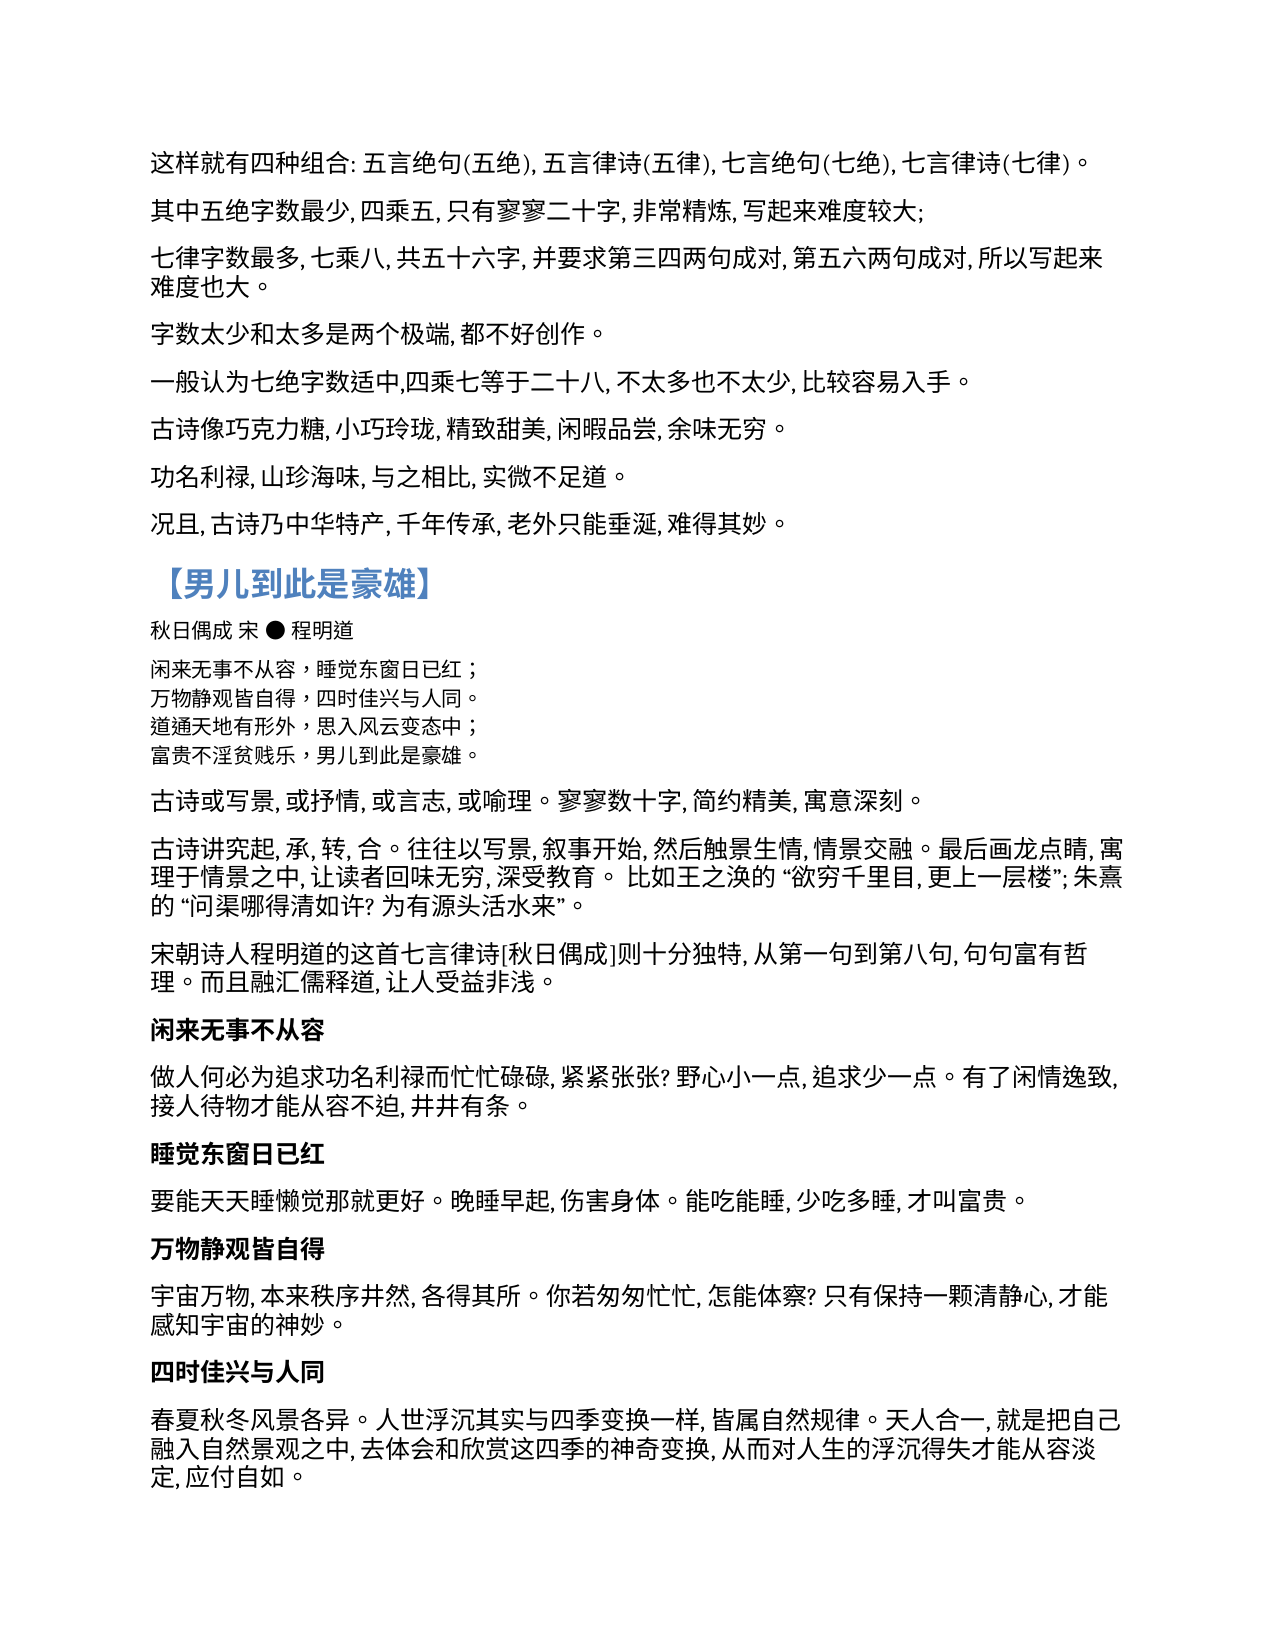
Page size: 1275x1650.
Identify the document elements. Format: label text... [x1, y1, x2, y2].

text 宇宙万物, 本来秩序井然, 各得其所。你若匆匆忙忙, 怎能体察? 只有保持一颗清静心, 才能感知宇宙的神妙。 [150, 1283, 1125, 1341]
text 要能天天睡懒觉那就更好。晚睡早起, 伤害身体。能吃能睡, 少吃多睡, 才叫富贵。 [150, 1188, 1125, 1217]
text 况且, 古诗乃中华特产, 千年传承, 老外只能垂涎, 难得其妙。 [150, 511, 1125, 540]
text 万物静观皆自得 [150, 1236, 1125, 1264]
text 宋朝诗人程明道的这首七言律诗[秋日偶成]则十分独特, 从第一句到第八句, 句句富有哲理。而且融汇儒释道, 让人受益非浅。 [150, 941, 1125, 998]
text 功名利禄, 山珍海味, 与之相比, 实微不足道。 [150, 464, 1125, 492]
text 古诗讲究起, 承, 转, 合。往往以写景, 叙事开始, 然后触景生情, 情景交融。最后画龙点睛, 寓理于情景之中, 让读者回味无穷, 深受教育。 比如王之涣的 “欲穷千里目, 更上一层楼”; 朱熹的 “问渠哪得清如许? 为有源头活水来”。 [150, 836, 1125, 922]
text 闲来无事不从容，睡觉东窗日已红； 万物静观皆自得，四时佳兴与人同。 道通天地有形外，思入风云变态中； 富贵不淫贫贱乐，男儿到此是豪雄。 [150, 656, 1125, 769]
text 睡觉东窗日已红 [150, 1141, 1125, 1169]
text 闲来无事不从容 [150, 1017, 1125, 1046]
text 古诗或写景, 或抒情, 或言志, 或喻理。寥寥数十字, 简约精美, 寓意深刻。 [150, 788, 1125, 817]
text 一般认为七绝字数适中,四乘七等于二十八, 不太多也不太少, 比较容易入手。 [150, 369, 1125, 397]
text 春夏秋冬风景各异。人世浮沉其实与四季变换一样, 皆属自然规律。天人合一, 就是把自己融入自然景观之中, 去体会和欣赏这四季的神奇变换, 从而对人生的浮沉得失才能从容淡定, 应付自如。 [150, 1407, 1125, 1493]
text 其中五绝字数最少, 四乘五, 只有寥寥二十字, 非常精炼, 写起来难度较大; [150, 197, 1125, 226]
text 做人何必为追求功名利禄而忙忙碌碌, 紧紧张张? 野心小一点, 追求少一点。有了闲情逸致, 接人待物才能从容不迫, 井井有条。 [150, 1064, 1125, 1122]
text 这样就有四种组合: 五言绝句(五绝), 五言律诗(五律), 七言绝句(七绝), 七言律诗(七律)。 [150, 150, 1125, 179]
text 字数太少和太多是两个极端, 都不好创作。 [150, 321, 1125, 350]
text 古诗像巧克力糖, 小巧玲珑, 精致甜美, 闲暇品尝, 余味无穷。 [150, 416, 1125, 445]
subtitle 【男儿到此是豪雄】 [150, 561, 1125, 606]
text 四时佳兴与人同 [150, 1359, 1125, 1388]
text 七律字数最多, 七乘八, 共五十六字, 并要求第三四两句成对, 第五六两句成对, 所以写起来难度也大。 [150, 245, 1125, 302]
text 秋日偶成 宋 ● 程明道 [150, 617, 1125, 645]
